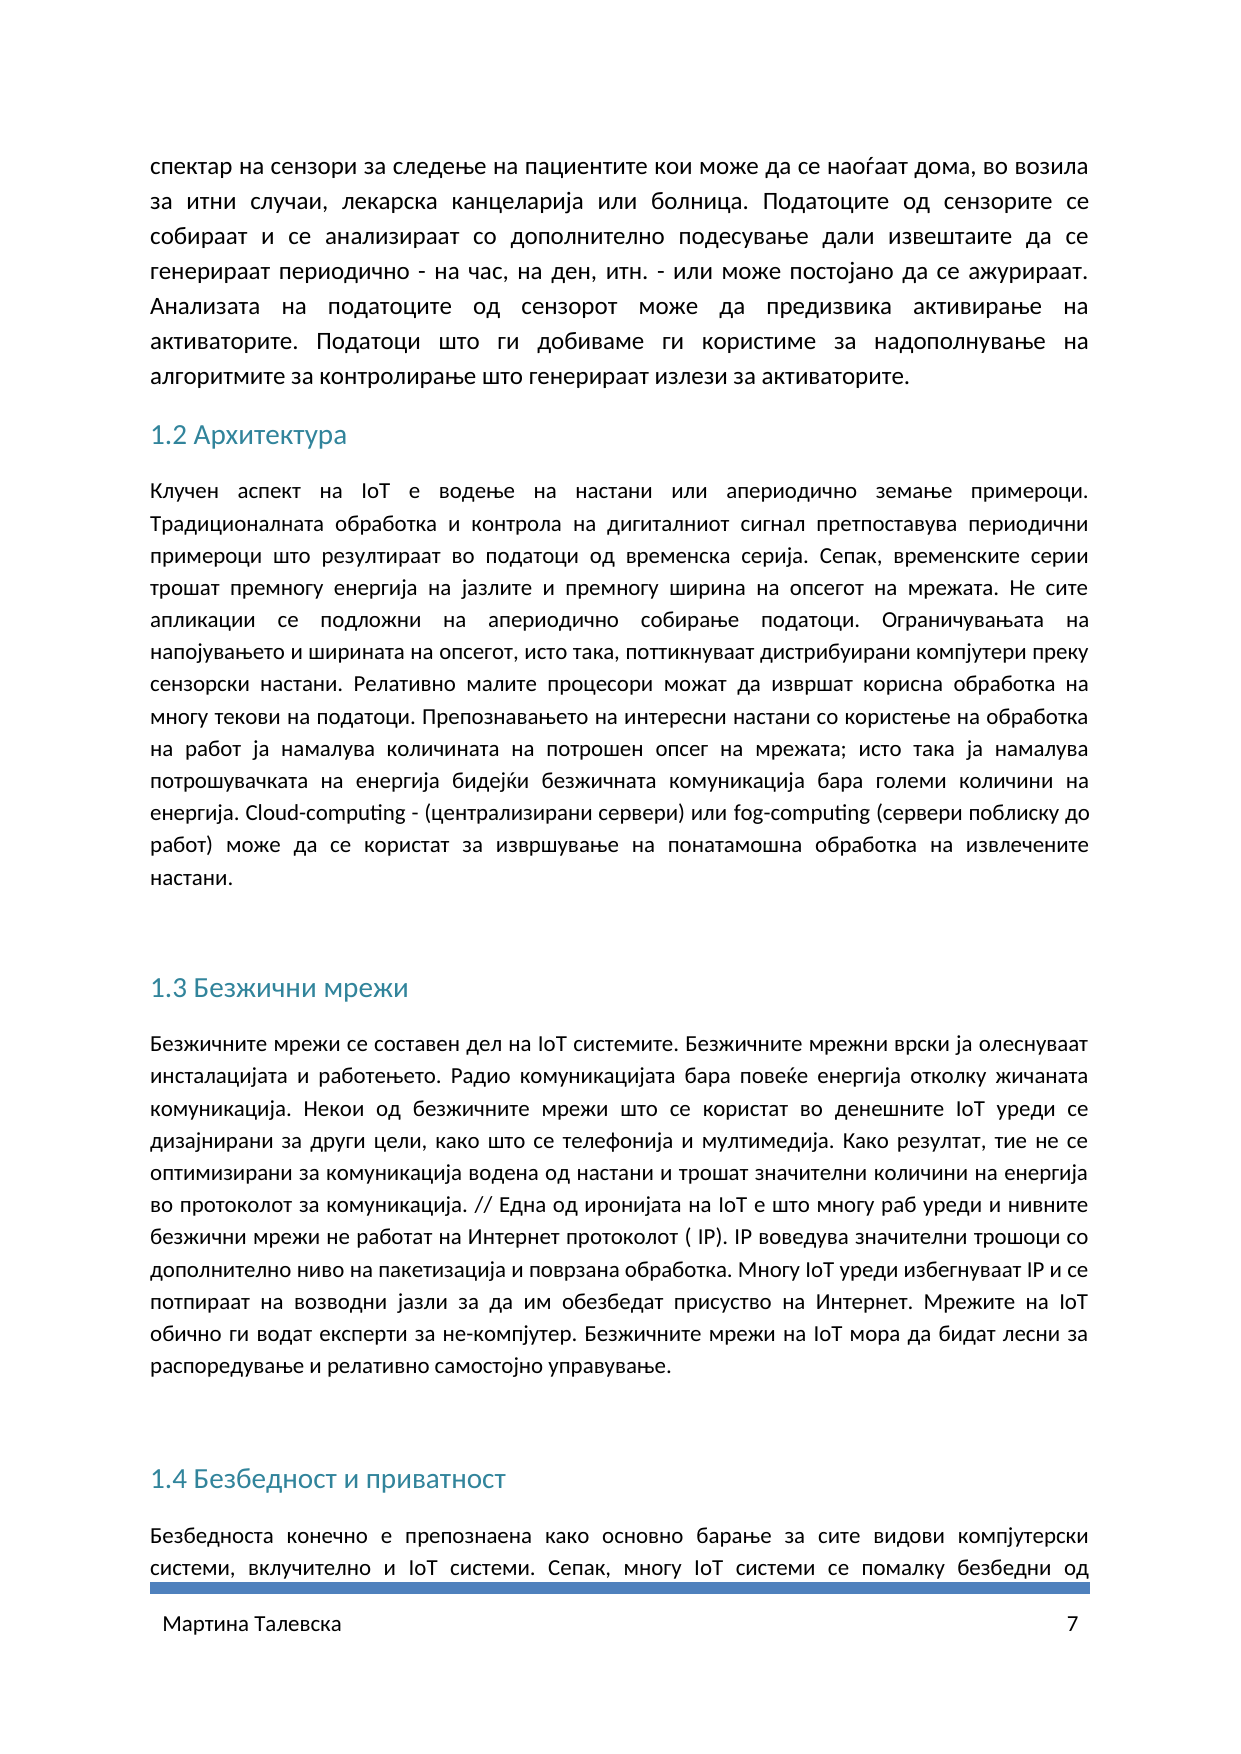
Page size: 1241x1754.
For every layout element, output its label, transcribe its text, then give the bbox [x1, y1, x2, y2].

subtitle 1.2 Архитектура [150, 416, 1090, 451]
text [150, 1521, 1090, 1581]
text Безжичните мрежи се составен дел на IoT системите. Безжичните мрежни врски ја олеснуваат инсталацијата и работењето. Радио комуникацијата бара повеќе енергија отколку жичаната комуникација. Некои од безжичните мрежи што се користат во денешните IoT уреди се дизајнирани за други цели, како што се телефонија и мултимедија. Како резултат, тие не се оптимизирани за комуникација водена од настани и трошат значителни количини на енергија во протоколот за комуникација. // Една од иронијата на IoT е што многу раб уреди и нивните безжични мрежи не работат на Интернет протоколот ( IP). IP воведува значителни трошоци со дополнително ниво на пакетизација и поврзана обработка. Многу IoT уреди избегнуваат IP и се потпираат на возводни јазли за да им обезбедат присуство на Интернет. Мрежите на IoT обично ги водат експерти за не-компјутер. Безжичните мрежи на IoT мора да бидат лесни за распоредување и релативно самостојно управување. [150, 1029, 1090, 1379]
subtitle 1.3 Безжични мрежи [150, 969, 1090, 1004]
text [150, 150, 1090, 391]
text Клучен аспект на IoT е водење на настани или апериодично земање примероци. Традиционалната обработка и контрола на дигиталниот сигнал претпоставува периодични примероци што резултираат во податоци од временска серија. Сепак, временските серии трошат премногу енергија на јазлите и премногу ширина на опсегот на мрежата. Не сите апликации се подложни на апериодично собирање податоци. Ограничувањата на напојувањето и ширината на опсегот, исто така, поттикнуваат дистрибуирани компјутери преку сензорски настани. Релативно малите процесори можат да извршат корисна обработка на многу текови на податоци. Препознавањето на интересни настани со користење на обработка на работ ја намалува количината на потрошен опсег на мрежата; исто така ја намалува потрошувачката на енергија бидејќи безжичната комуникација бара големи количини на енергија. Cloud-computing - (централизирани сервери) или fog-computing (сервери поблиску до работ) може да се користат за извршување на понатамошна обработка на извлечените настани. [150, 476, 1090, 891]
subtitle 1.4 Безбедност и приватност [150, 1460, 1090, 1496]
